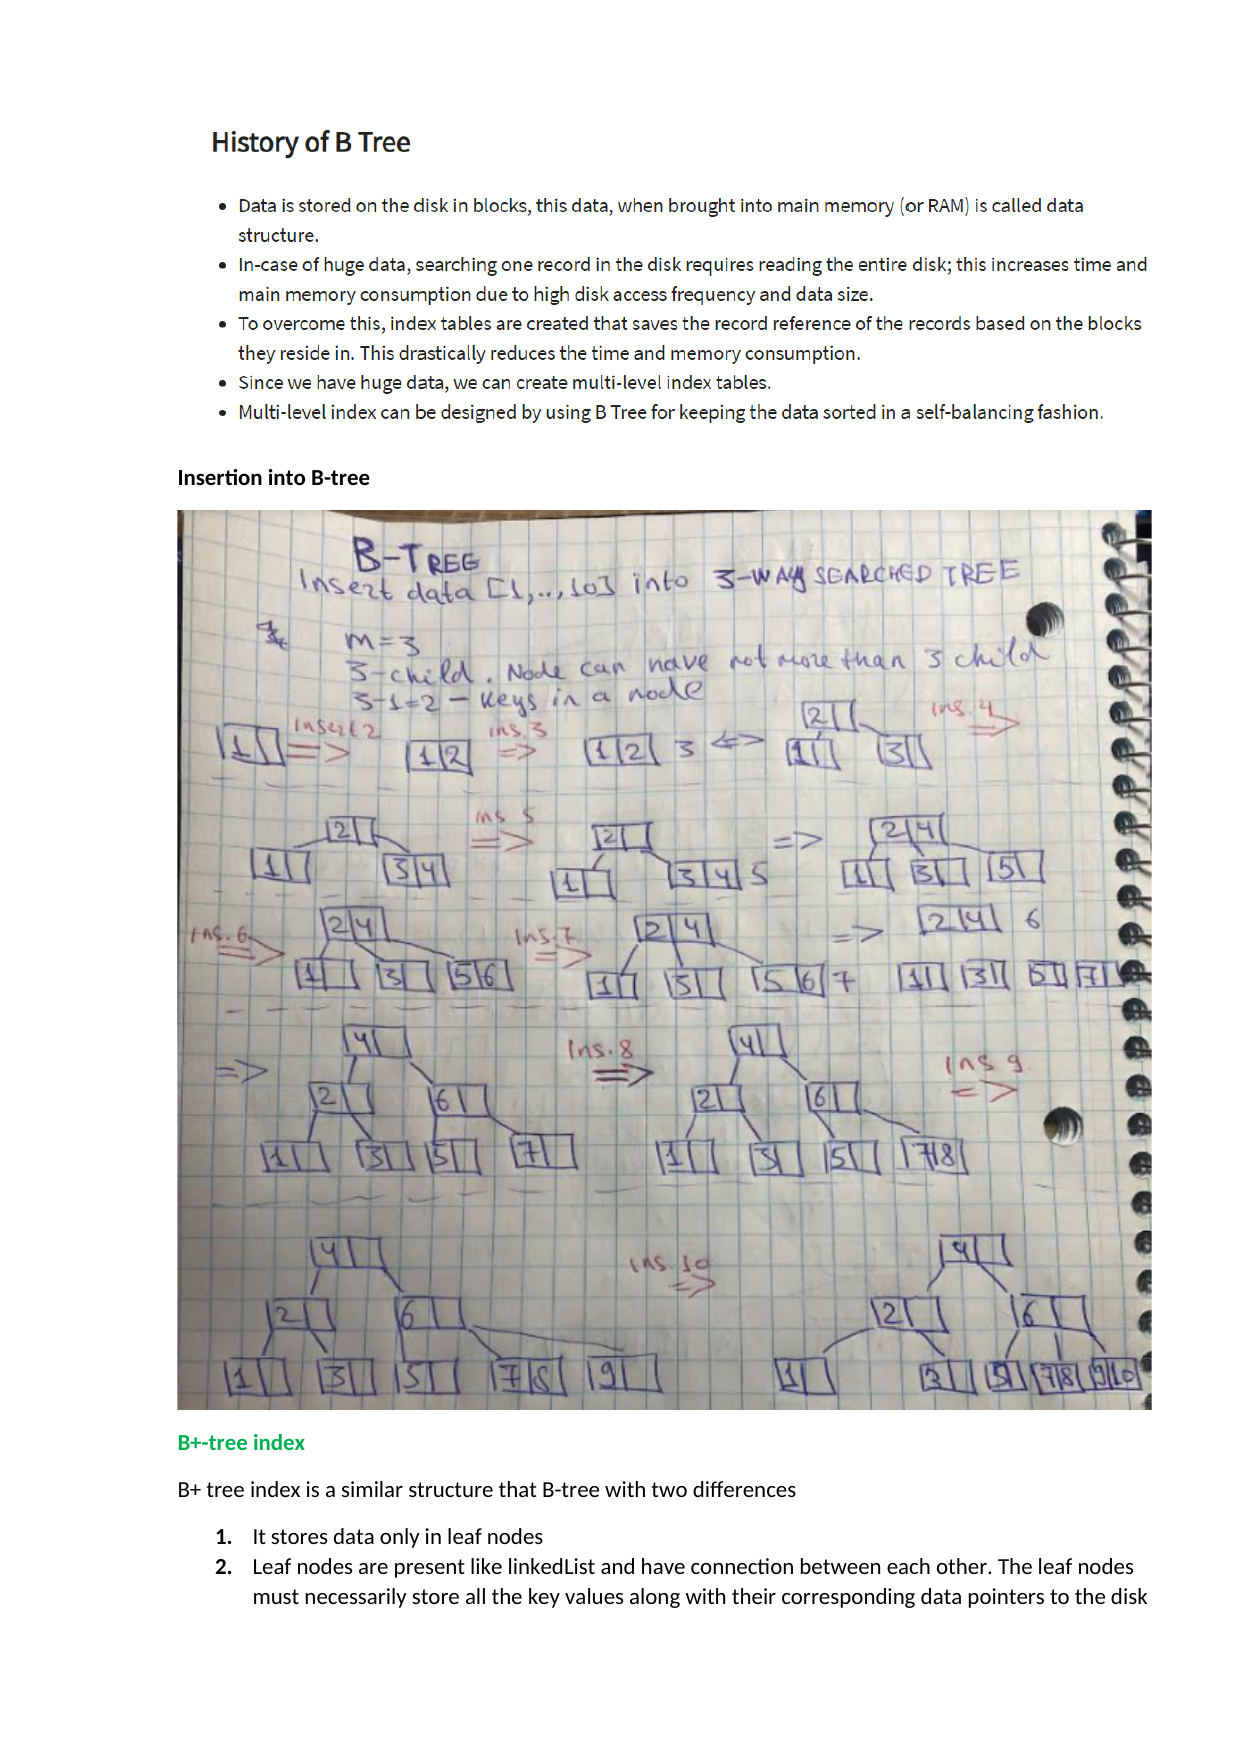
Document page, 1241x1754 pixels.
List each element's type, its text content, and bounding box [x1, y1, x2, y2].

list It stores data only in leaf nodes [215, 1522, 1152, 1550]
text Insertion into B-tree [177, 463, 1152, 491]
picture [177, 118, 1150, 445]
text B+ tree index is a similar structure that B-tree with two differences [177, 1475, 1152, 1503]
text B+-tree index [177, 1428, 1152, 1456]
picture [177, 510, 1152, 1410]
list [215, 1552, 1152, 1610]
